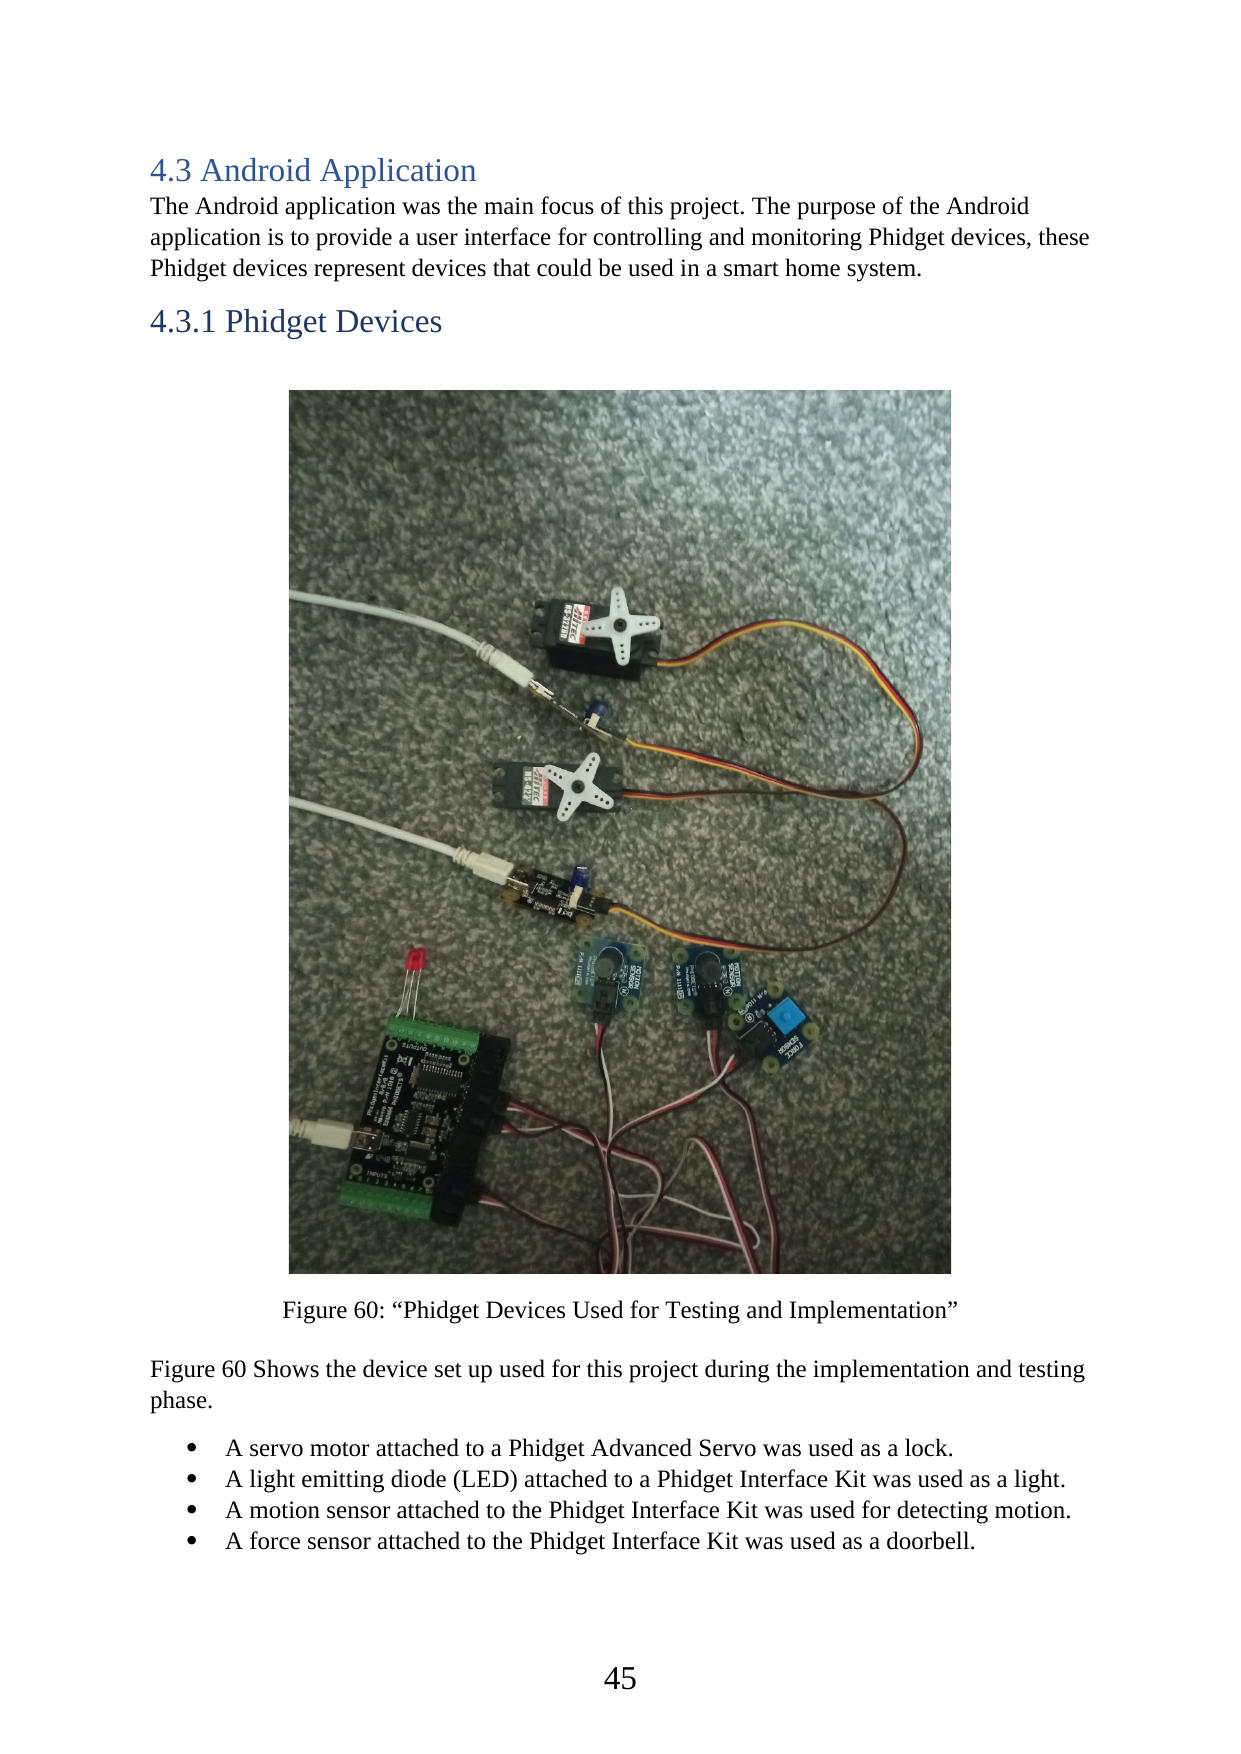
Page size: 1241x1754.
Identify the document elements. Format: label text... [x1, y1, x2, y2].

text Figure 60 Shows the device set up used for this project during the implementation and testing phase. [150, 1354, 1090, 1414]
list A motion sensor attached to the Phidget Interface Kit was used for detecting motion. [187, 1495, 1090, 1524]
text The Android application was the main focus of this project. The purpose of the Android application is to provide a user interface for controlling and monitoring Phidget devices, these Phidget devices represent devices that could be used in a smart home system. [150, 191, 1090, 282]
subtitle 4.3 Android Application [150, 150, 1090, 188]
list A force sensor attached to the Phidget Interface Kit was used as a doorbell. [187, 1526, 1090, 1555]
picture [288, 390, 952, 1274]
text Figure 60: “Phidget Devices Used for Testing and Implementation” [150, 1295, 1090, 1323]
subtitle 4.3.1 Phidget Devices [150, 301, 1090, 339]
list A light emitting diode (LED) attached to a Phidget Interface Kit was used as a light. [187, 1464, 1090, 1493]
list A servo motor attached to a Phidget Advanced Servo was used as a lock. [187, 1433, 1090, 1462]
